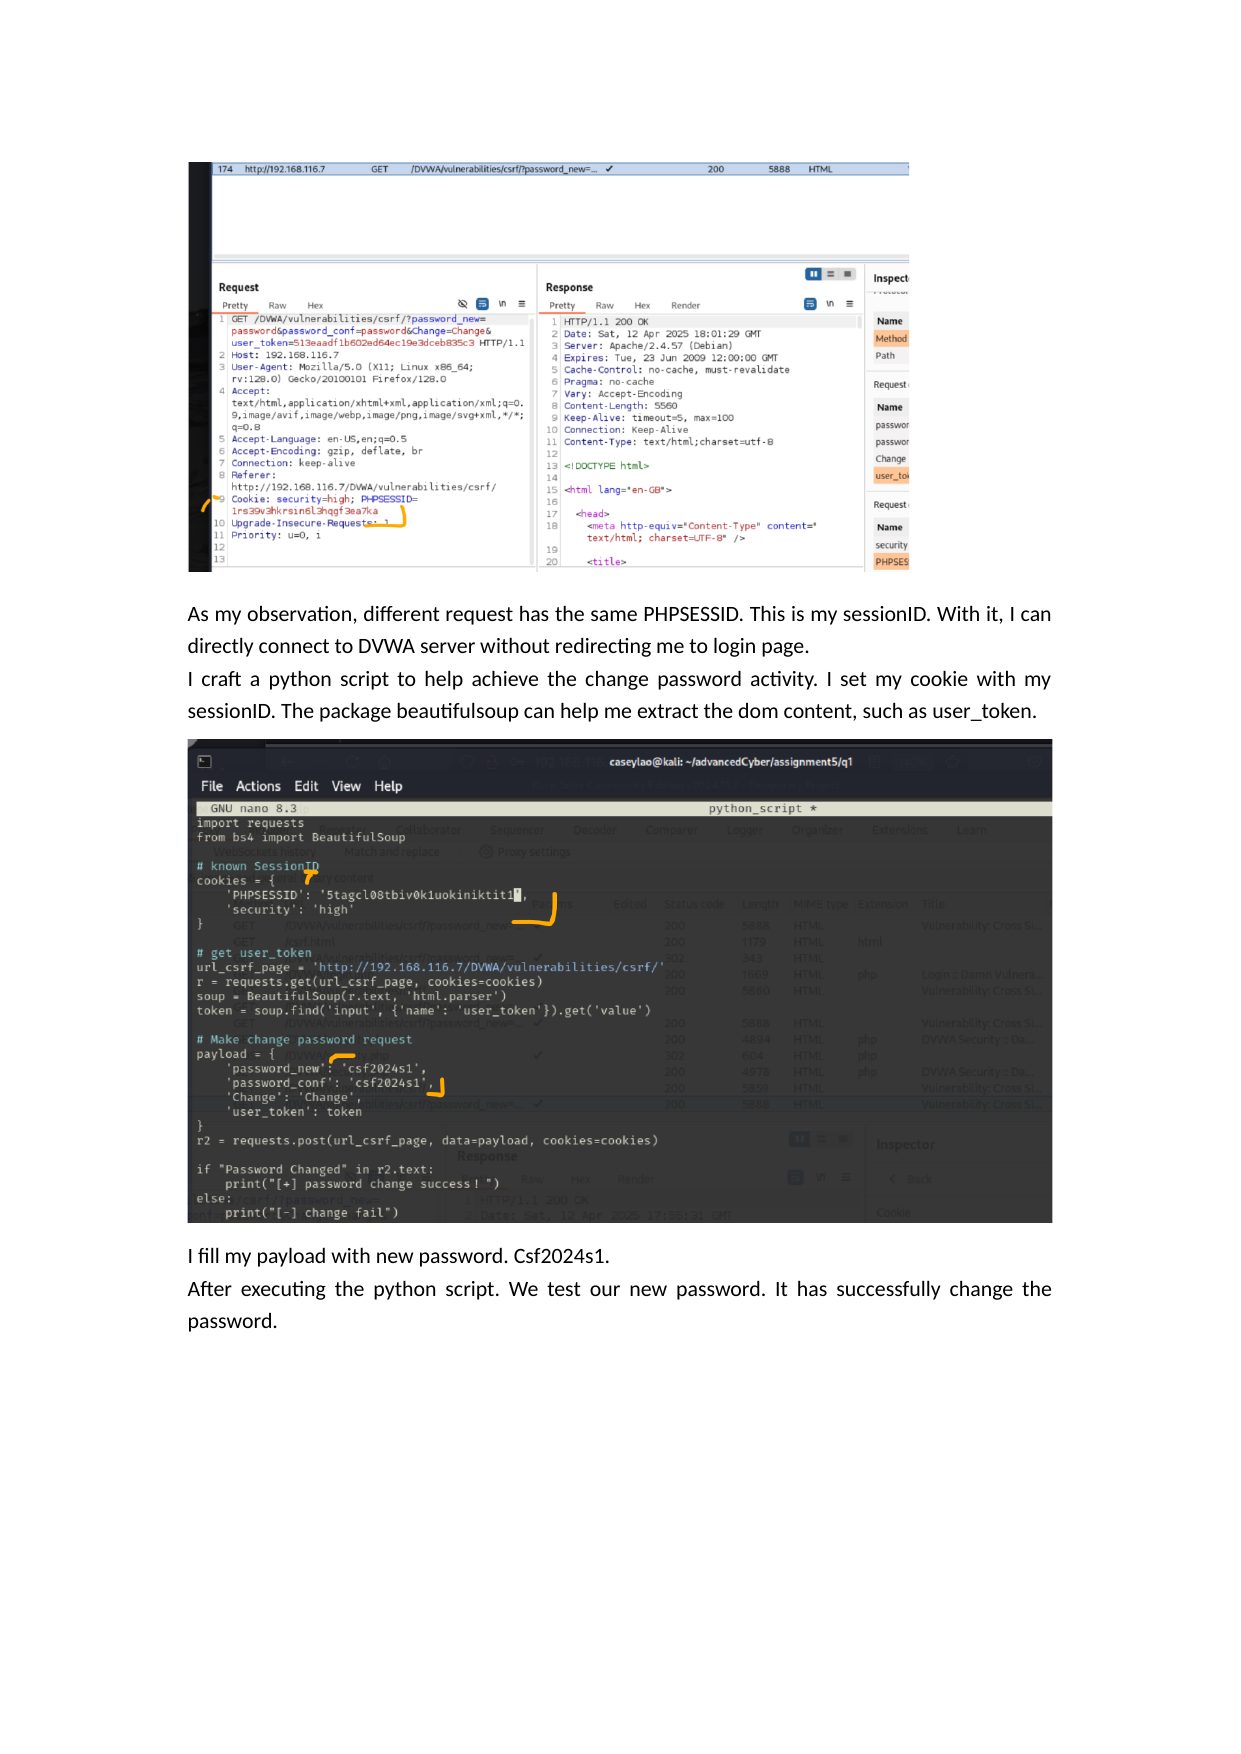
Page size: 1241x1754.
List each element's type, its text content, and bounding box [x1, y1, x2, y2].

text After executing the python script. We test our new password. It has successfully change the password. [187, 1272, 1053, 1337]
picture [187, 739, 1053, 1223]
picture [187, 162, 910, 572]
text I craft a python script to help achieve the change password activity. I set my cookie with my sessionID. The package beautifulsoup can help me extract the dom content, such as user_token. [187, 662, 1053, 727]
text I fill my payload with new password. Csf2024s1. [187, 1239, 1053, 1272]
text As my observation, different request has the same PHPSESSID. This is my sessionID. With it, I can directly connect to DVWA server without redirecting me to login page. [187, 597, 1053, 662]
